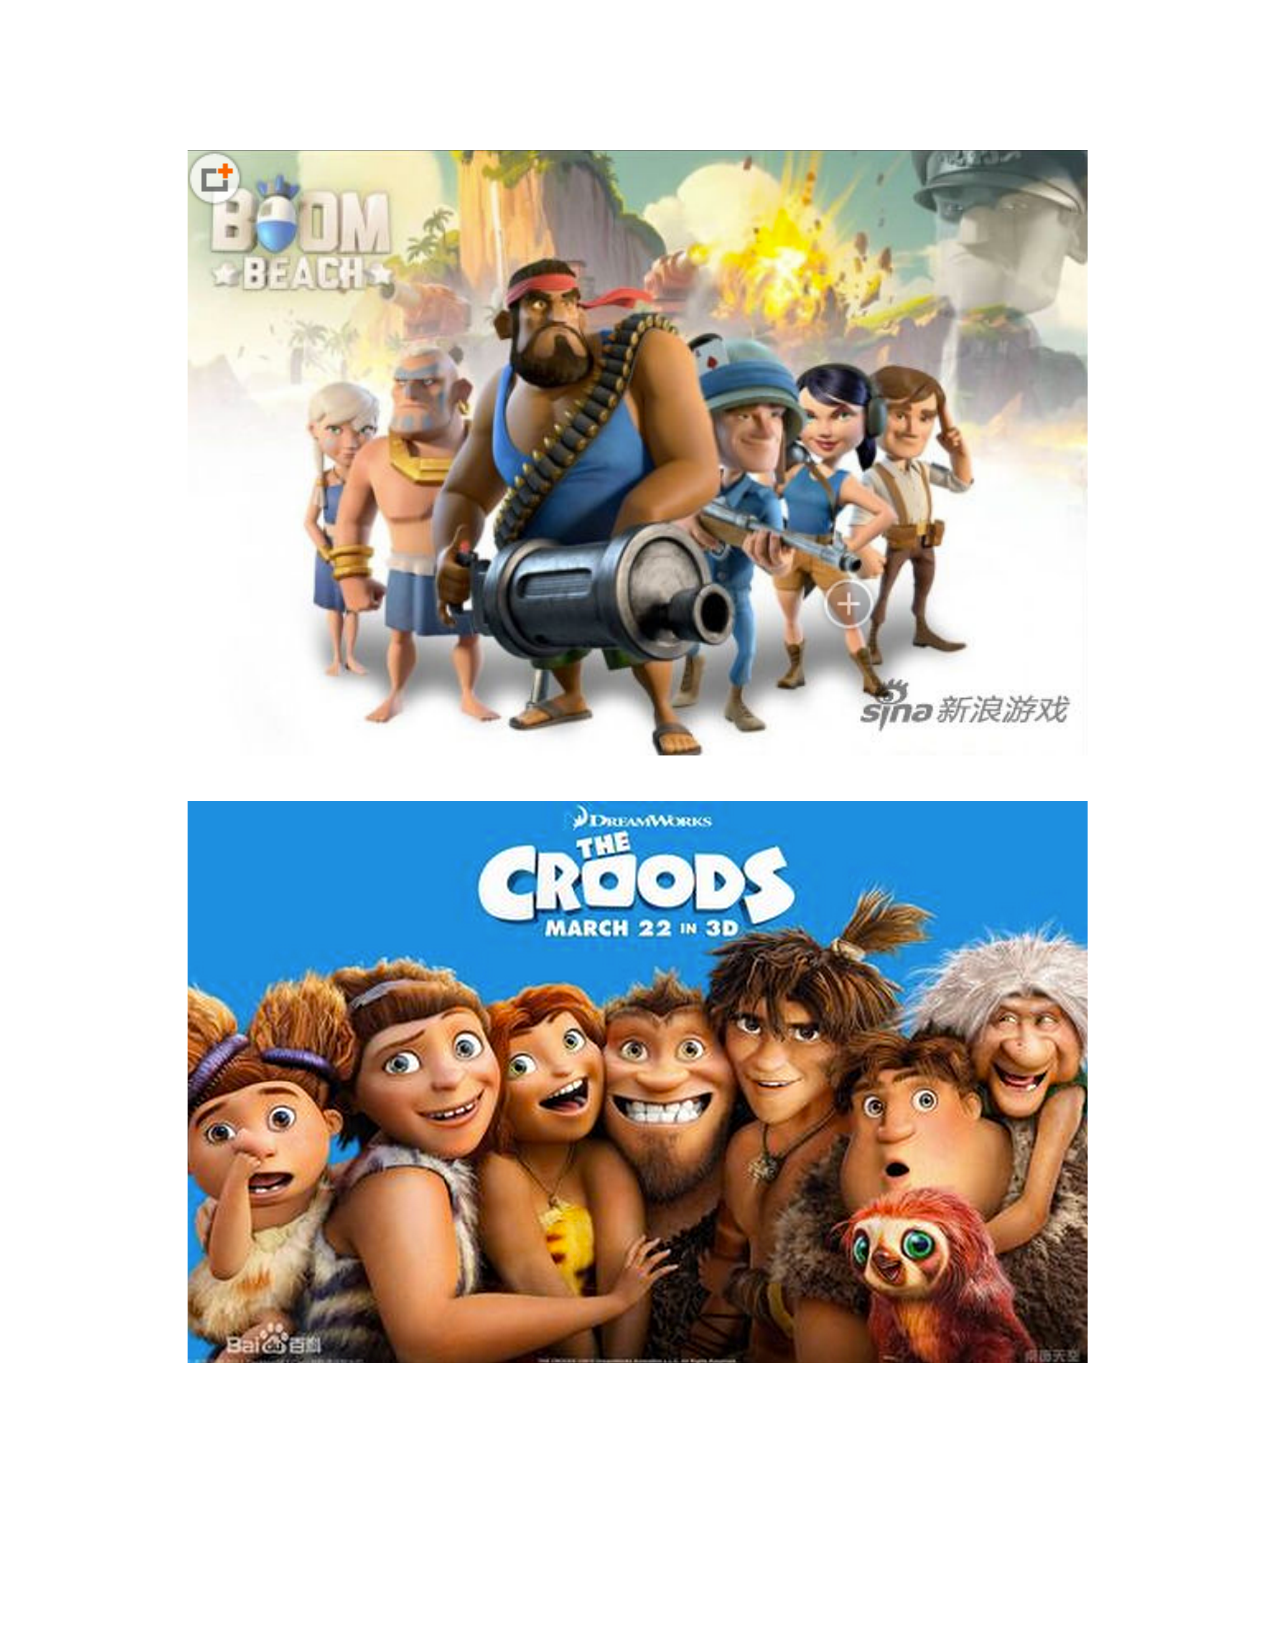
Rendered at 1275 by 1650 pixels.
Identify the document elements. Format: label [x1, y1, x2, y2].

picture [187, 801, 1088, 1363]
picture [187, 150, 1088, 759]
